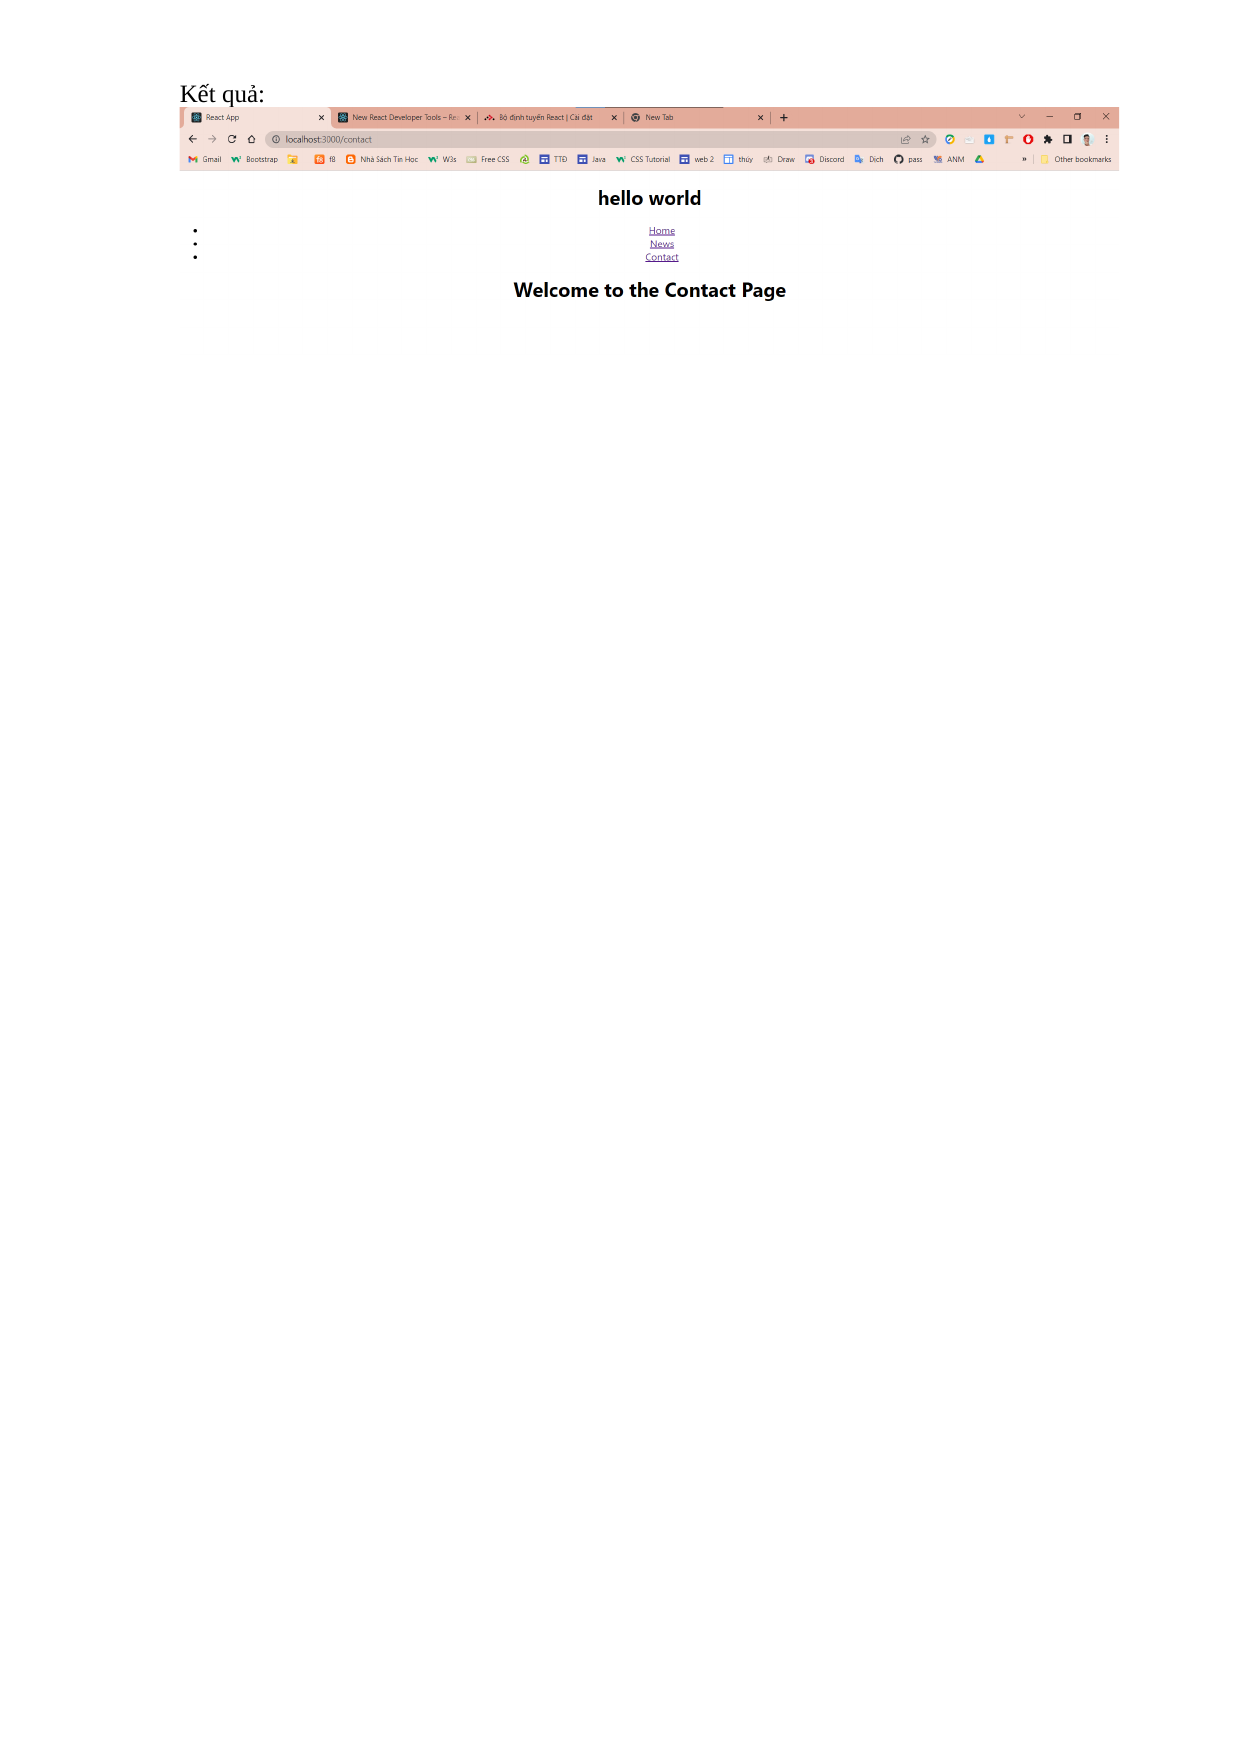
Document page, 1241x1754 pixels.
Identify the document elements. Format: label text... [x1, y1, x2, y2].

picture [179, 107, 1120, 355]
text Kết quả: [179, 79, 1090, 107]
